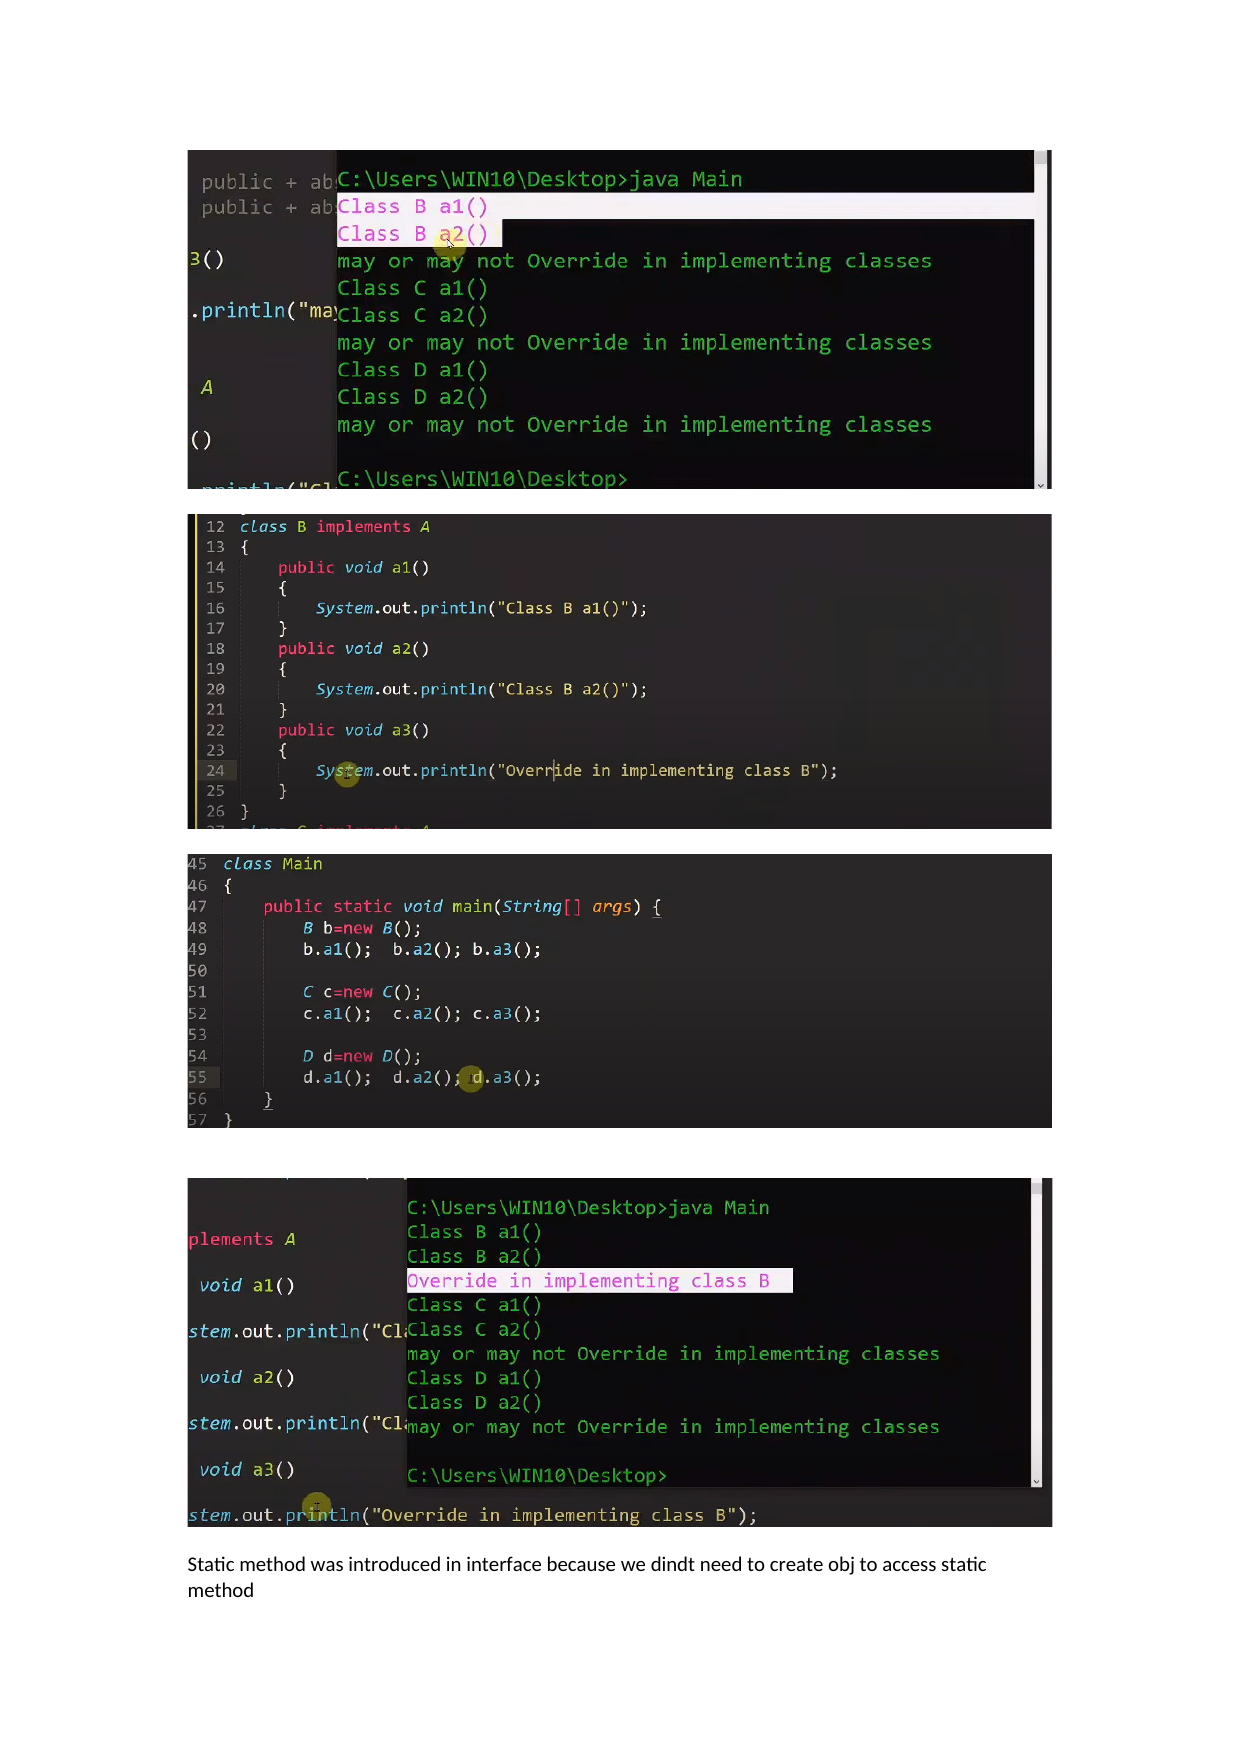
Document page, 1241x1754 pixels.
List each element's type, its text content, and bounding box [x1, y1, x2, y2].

picture [187, 514, 1052, 829]
picture [187, 1178, 1053, 1527]
picture [187, 854, 1052, 1128]
picture [187, 150, 1052, 489]
text Static method was introduced in interface because we dindt need to create obj to access static method [187, 1552, 1053, 1602]
